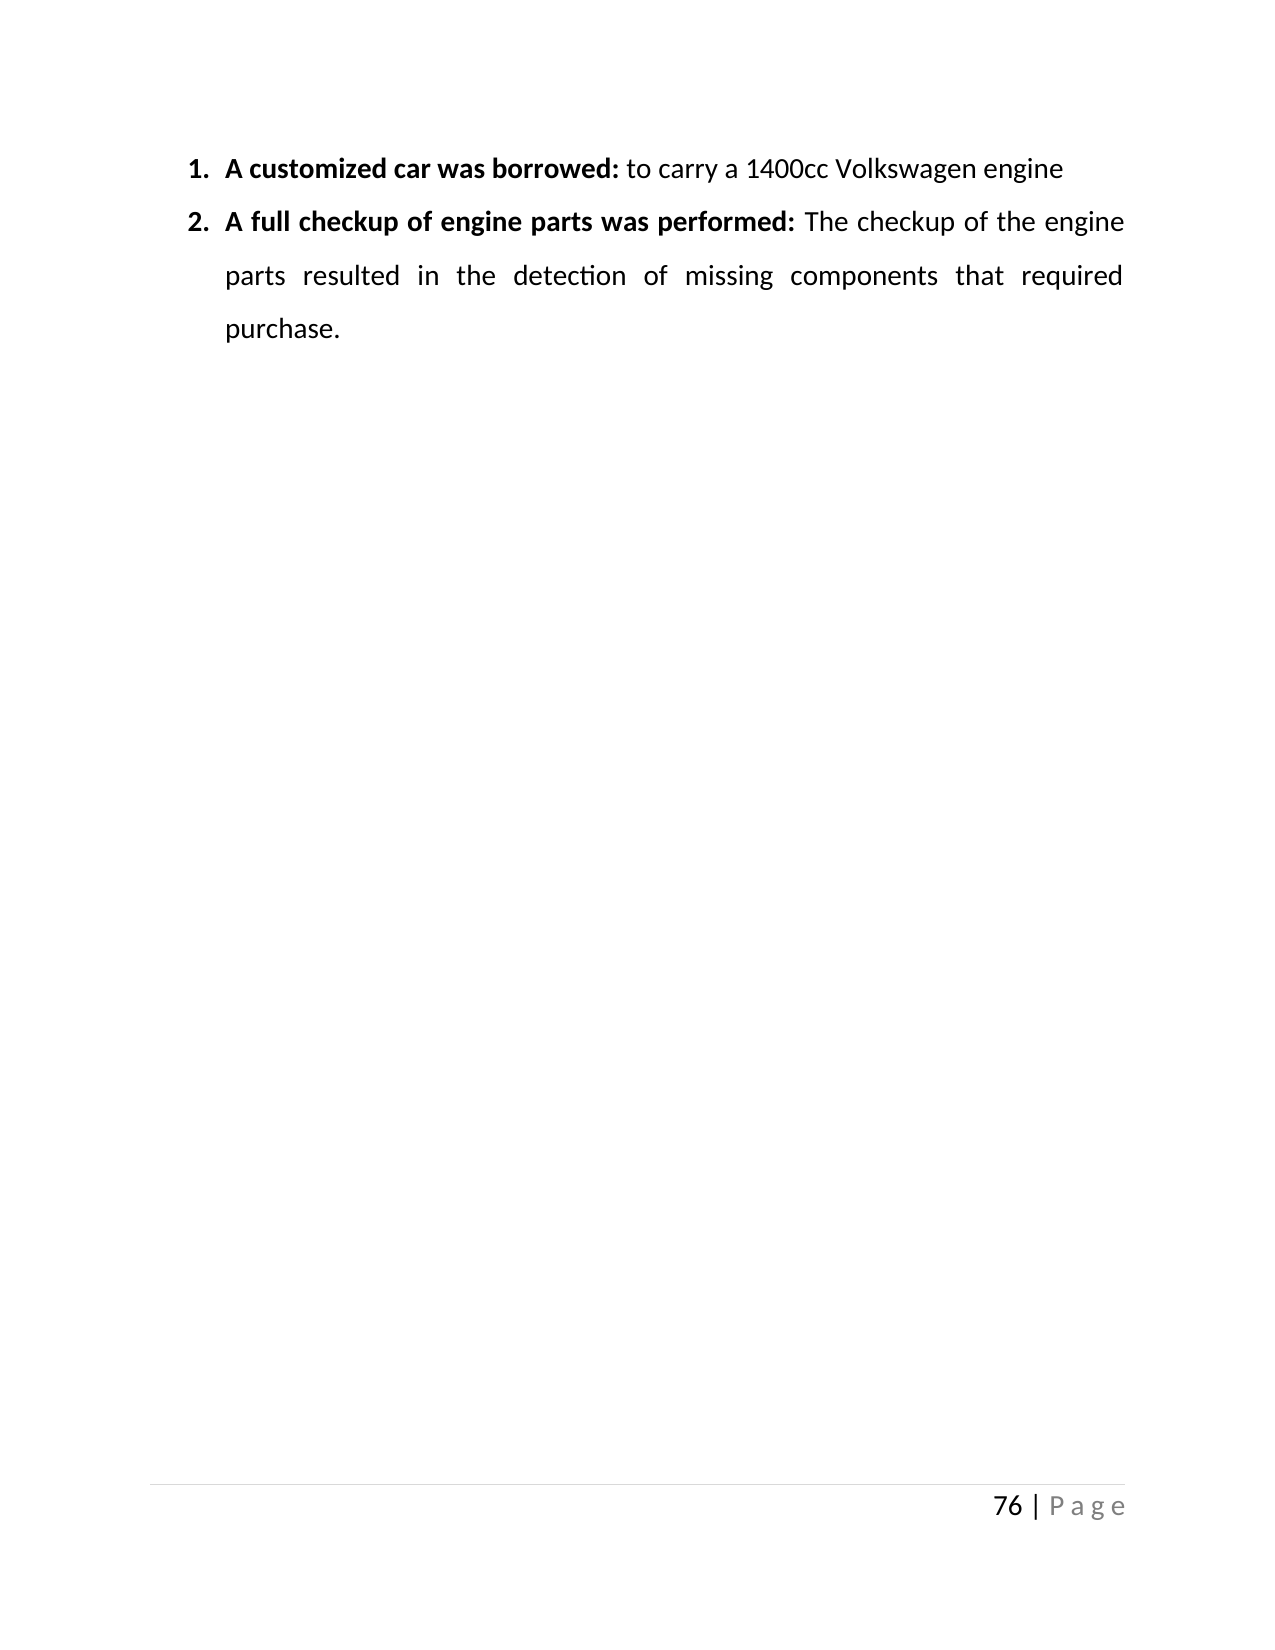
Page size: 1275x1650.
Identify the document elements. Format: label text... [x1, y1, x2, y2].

list A full checkup of engine parts was performed: The checkup of the engine parts resulted in the detection of missing components that required purchase. [187, 203, 1125, 346]
list A customized car was borrowed: to carry a 1400cc Volkswagen engine [187, 150, 1125, 186]
